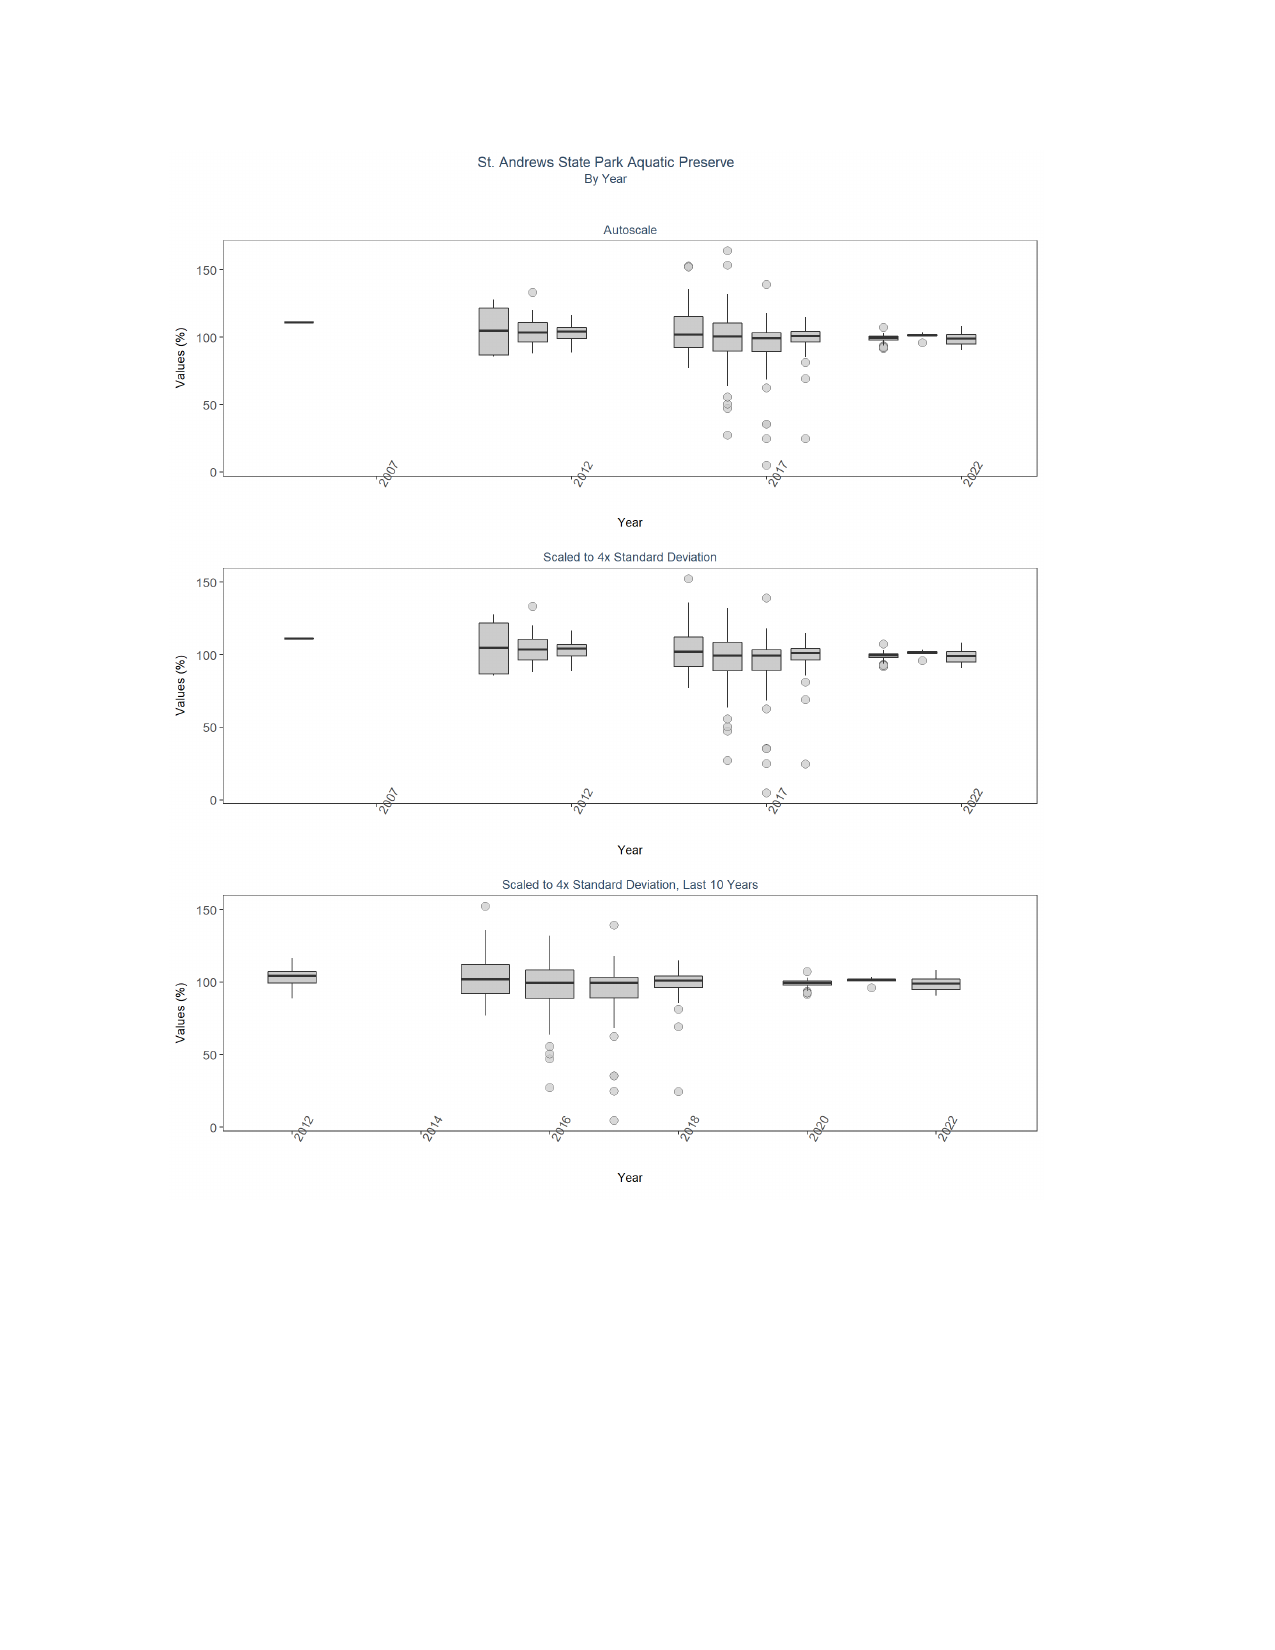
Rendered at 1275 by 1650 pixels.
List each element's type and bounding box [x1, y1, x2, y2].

picture [168, 150, 1044, 1200]
